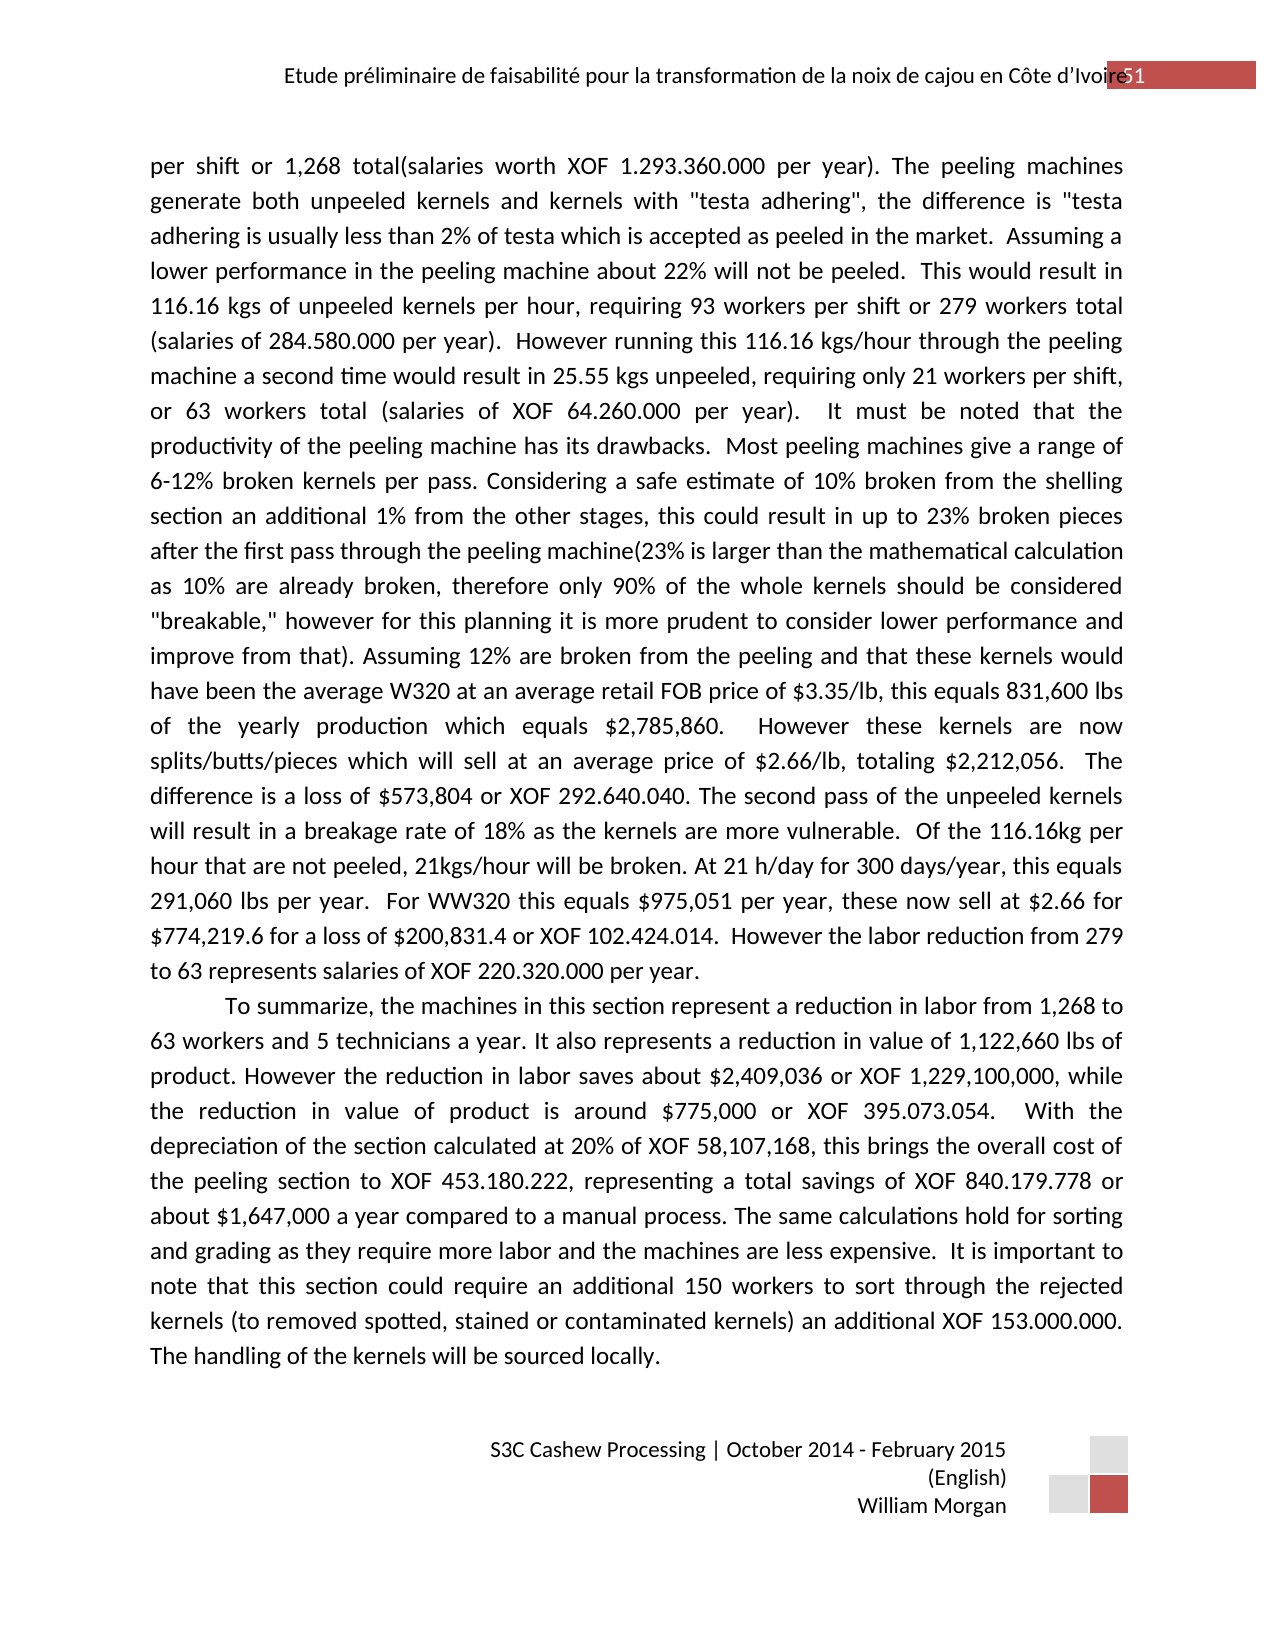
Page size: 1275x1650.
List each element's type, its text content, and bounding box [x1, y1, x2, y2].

text To summarize, the machines in this section represent a reduction in labor from 1,268 to 63 workers and 5 technicians a year. It also represents a reduction in value of 1,122,660 lbs of product. However the reduction in labor saves about $2,409,036 or XOF 1,229,100,000, while the reduction in value of product is around $775,000 or XOF 395.073.054. With the depreciation of the section calculated at 20% of XOF 58,107,168, this brings the overall cost of the peeling section to XOF 453.180.222, representing a total savings of XOF 840.179.778 or about $1,647,000 a year compared to a manual process. The same calculations hold for sorting and grading as they require more labor and the machines are less expensive. It is important to note that this section could require an additional 150 workers to sort through the rejected kernels (to removed spotted, stained or contaminated kernels) an additional XOF 153.000.000. The handling of the kernels will be sourced locally. [150, 990, 1125, 1371]
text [150, 150, 1125, 986]
